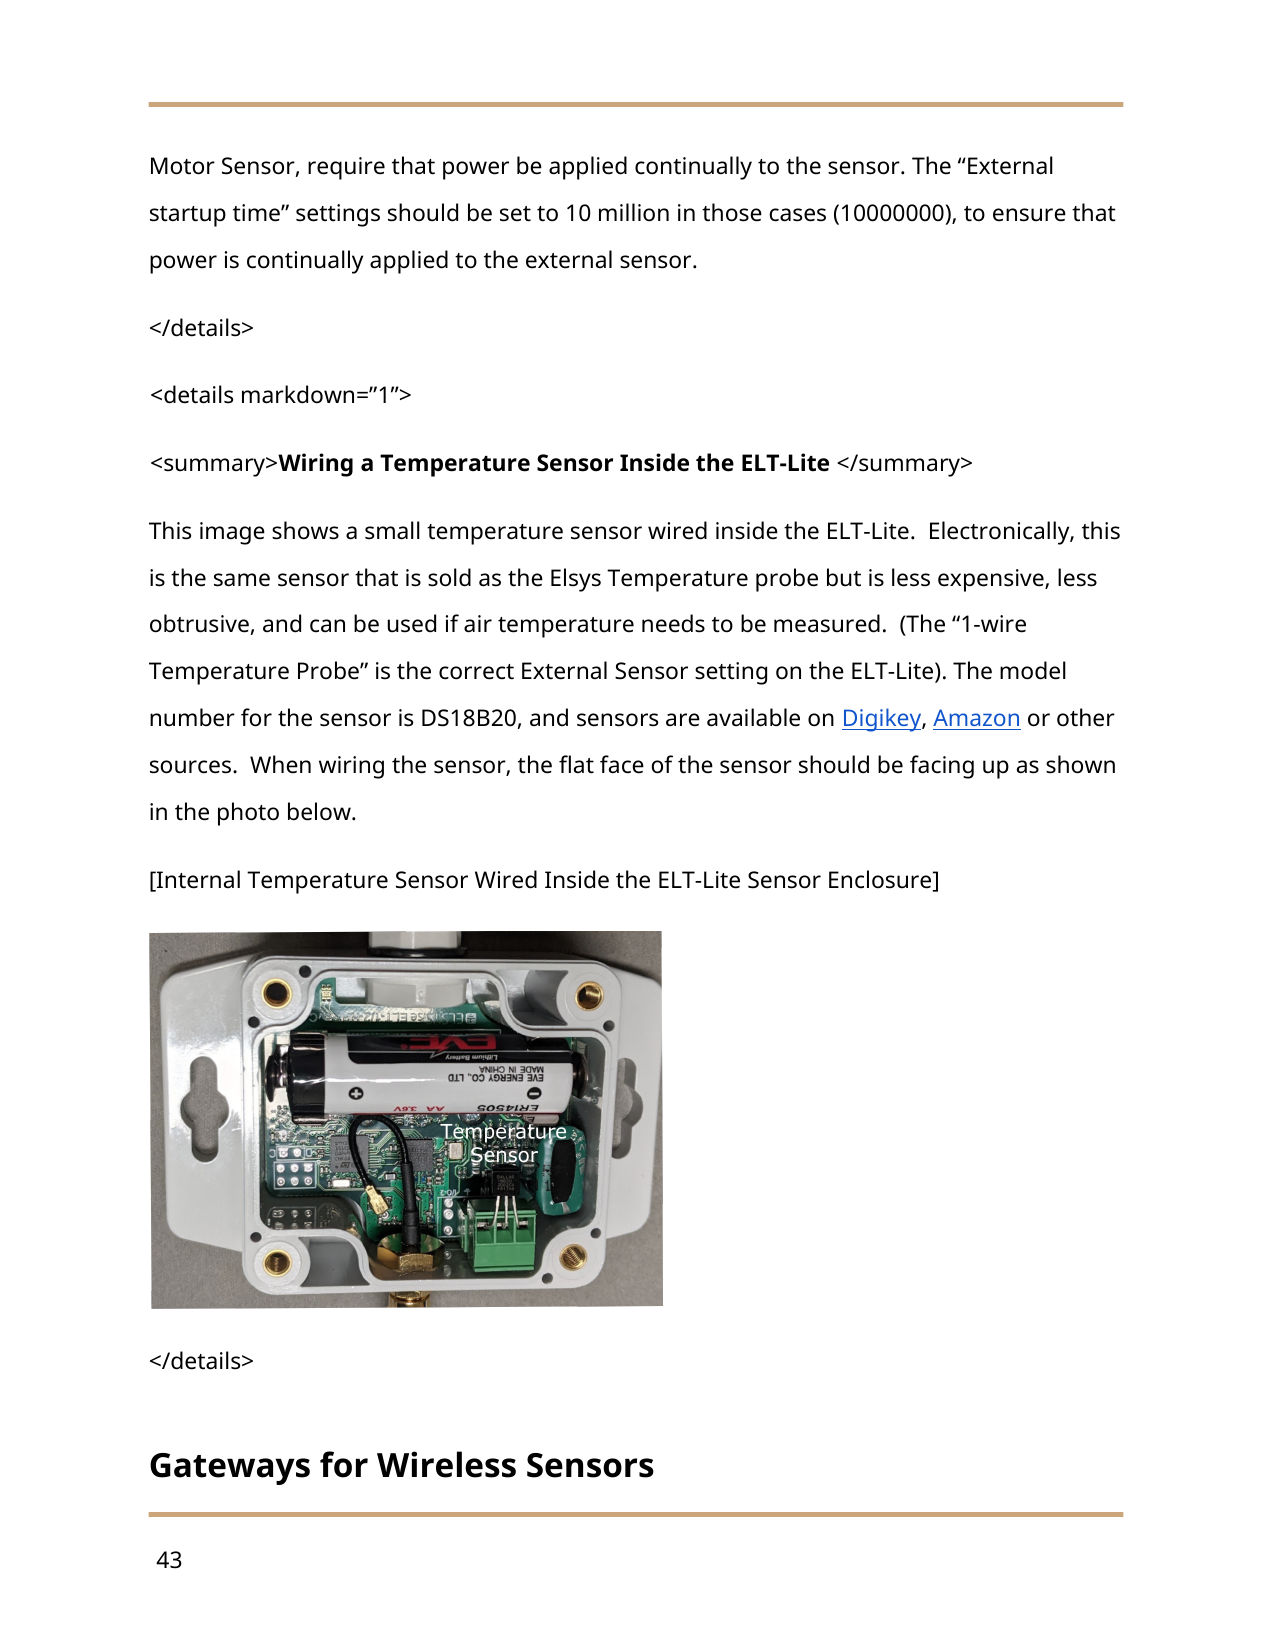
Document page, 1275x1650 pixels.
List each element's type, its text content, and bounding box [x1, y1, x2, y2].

text <details markdown=”1”> [150, 379, 1125, 410]
picture [148, 102, 1124, 107]
picture [148, 931, 663, 1309]
text </details> [148, 311, 1125, 343]
text <summary>Wiring a Temperature Sensor Inside the ELT-Lite </summary> [150, 447, 1125, 478]
text This image shows a small temperature sensor wired inside the ELT-Lite. Electronically, this is the same sensor that is sold as the Elsys Temperature probe but is less expensive, less obtrusive, and can be used if air temperature needs to be measured. (The “1-wire Temperature Probe” is the correct External Sensor setting on the ELT-Lite). The model number for the sensor is DS18B20, and sensors are available on Digikey, Amazon or other sources. When wiring the sensor, the flat face of the sensor should be facing up as shown in the photo below. [148, 514, 1125, 827]
picture [148, 1512, 1124, 1517]
subtitle Gateways for Wireless Sensors [148, 1441, 939, 1487]
text [Internal Temperature Sensor Wired Inside the ELT-Lite Sensor Enclosure] [148, 863, 1125, 895]
text </details> [148, 1344, 1125, 1376]
